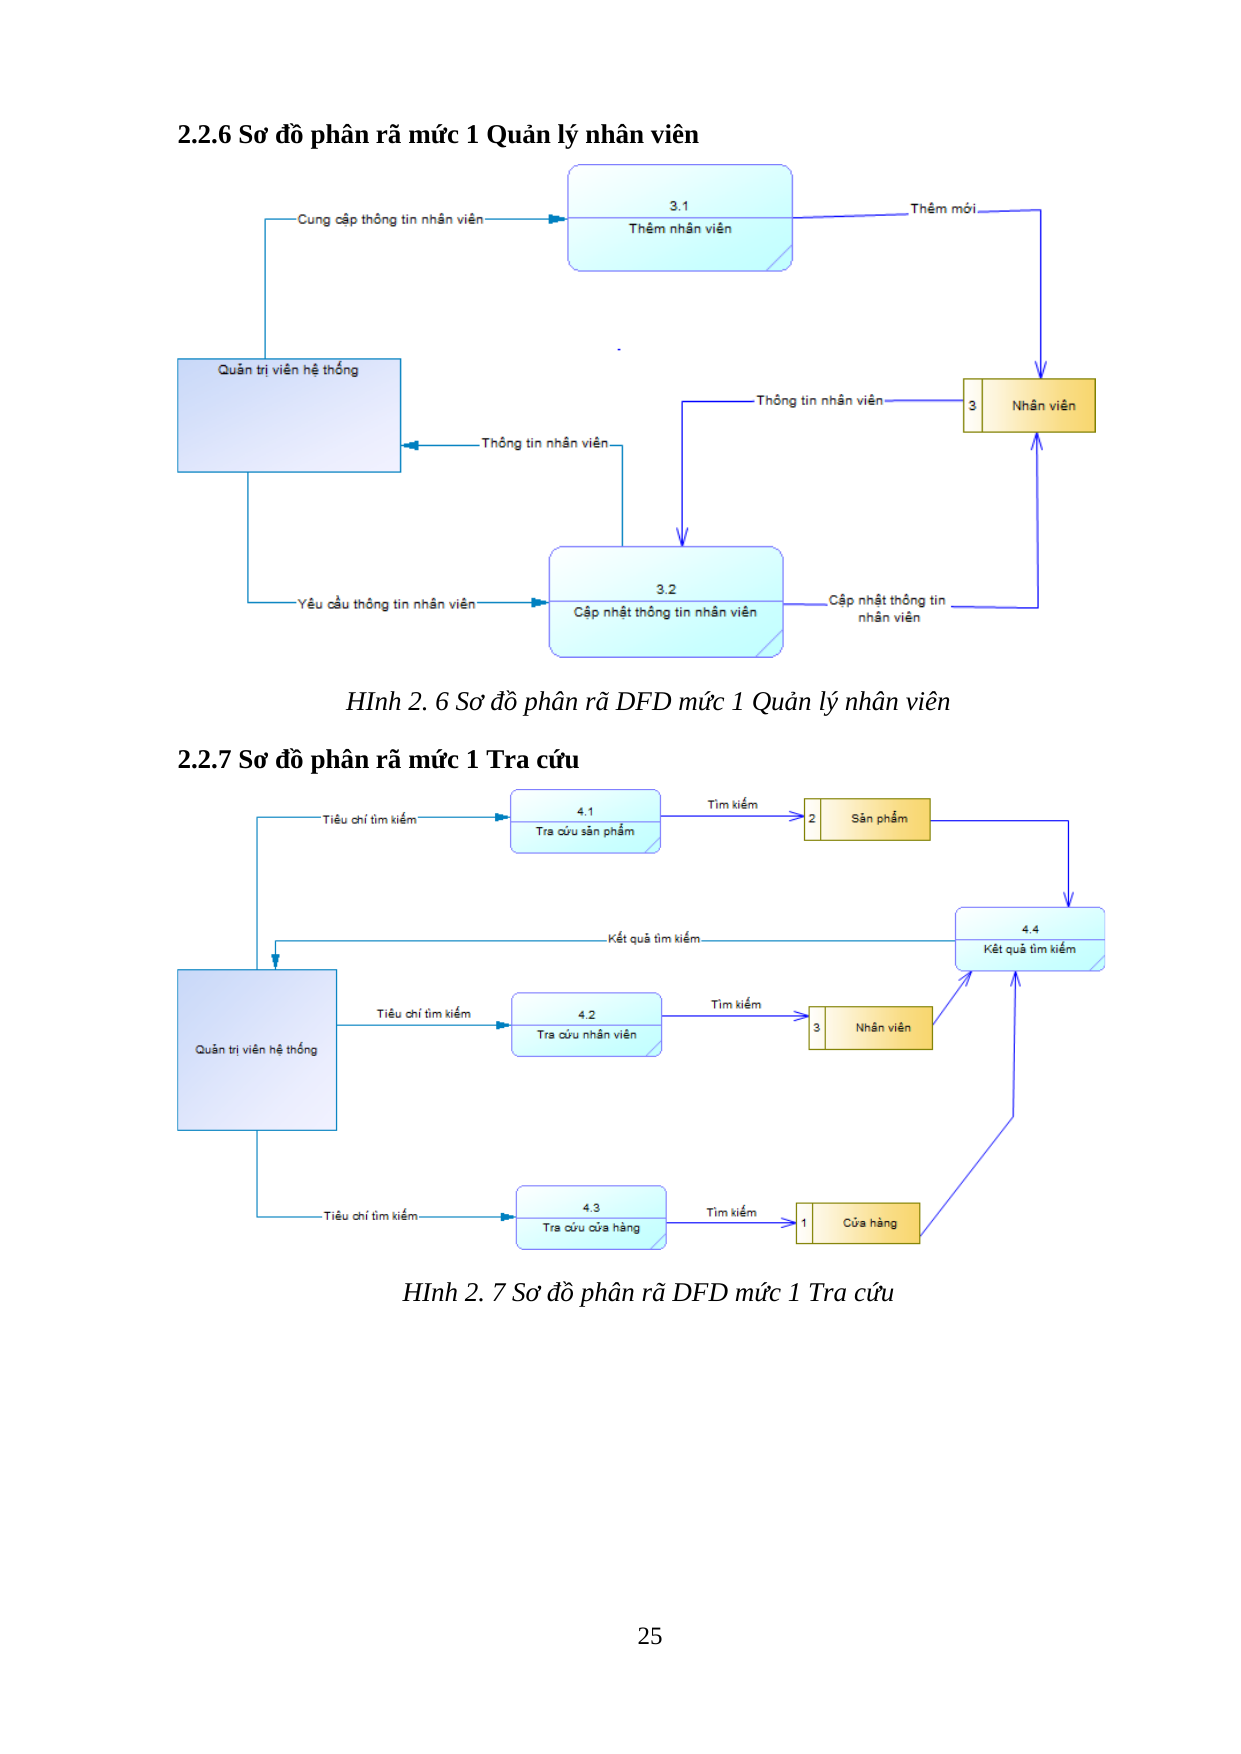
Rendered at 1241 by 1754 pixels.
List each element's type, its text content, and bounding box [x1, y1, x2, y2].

picture [177, 789, 1106, 1250]
picture [177, 164, 1096, 658]
text 2.2.6 Sơ đồ phân rã mức 1 Quản lý nhân viên [177, 118, 1122, 149]
text 2.2.7 Sơ đồ phân rã mức 1 Tra cứu [177, 743, 1122, 774]
